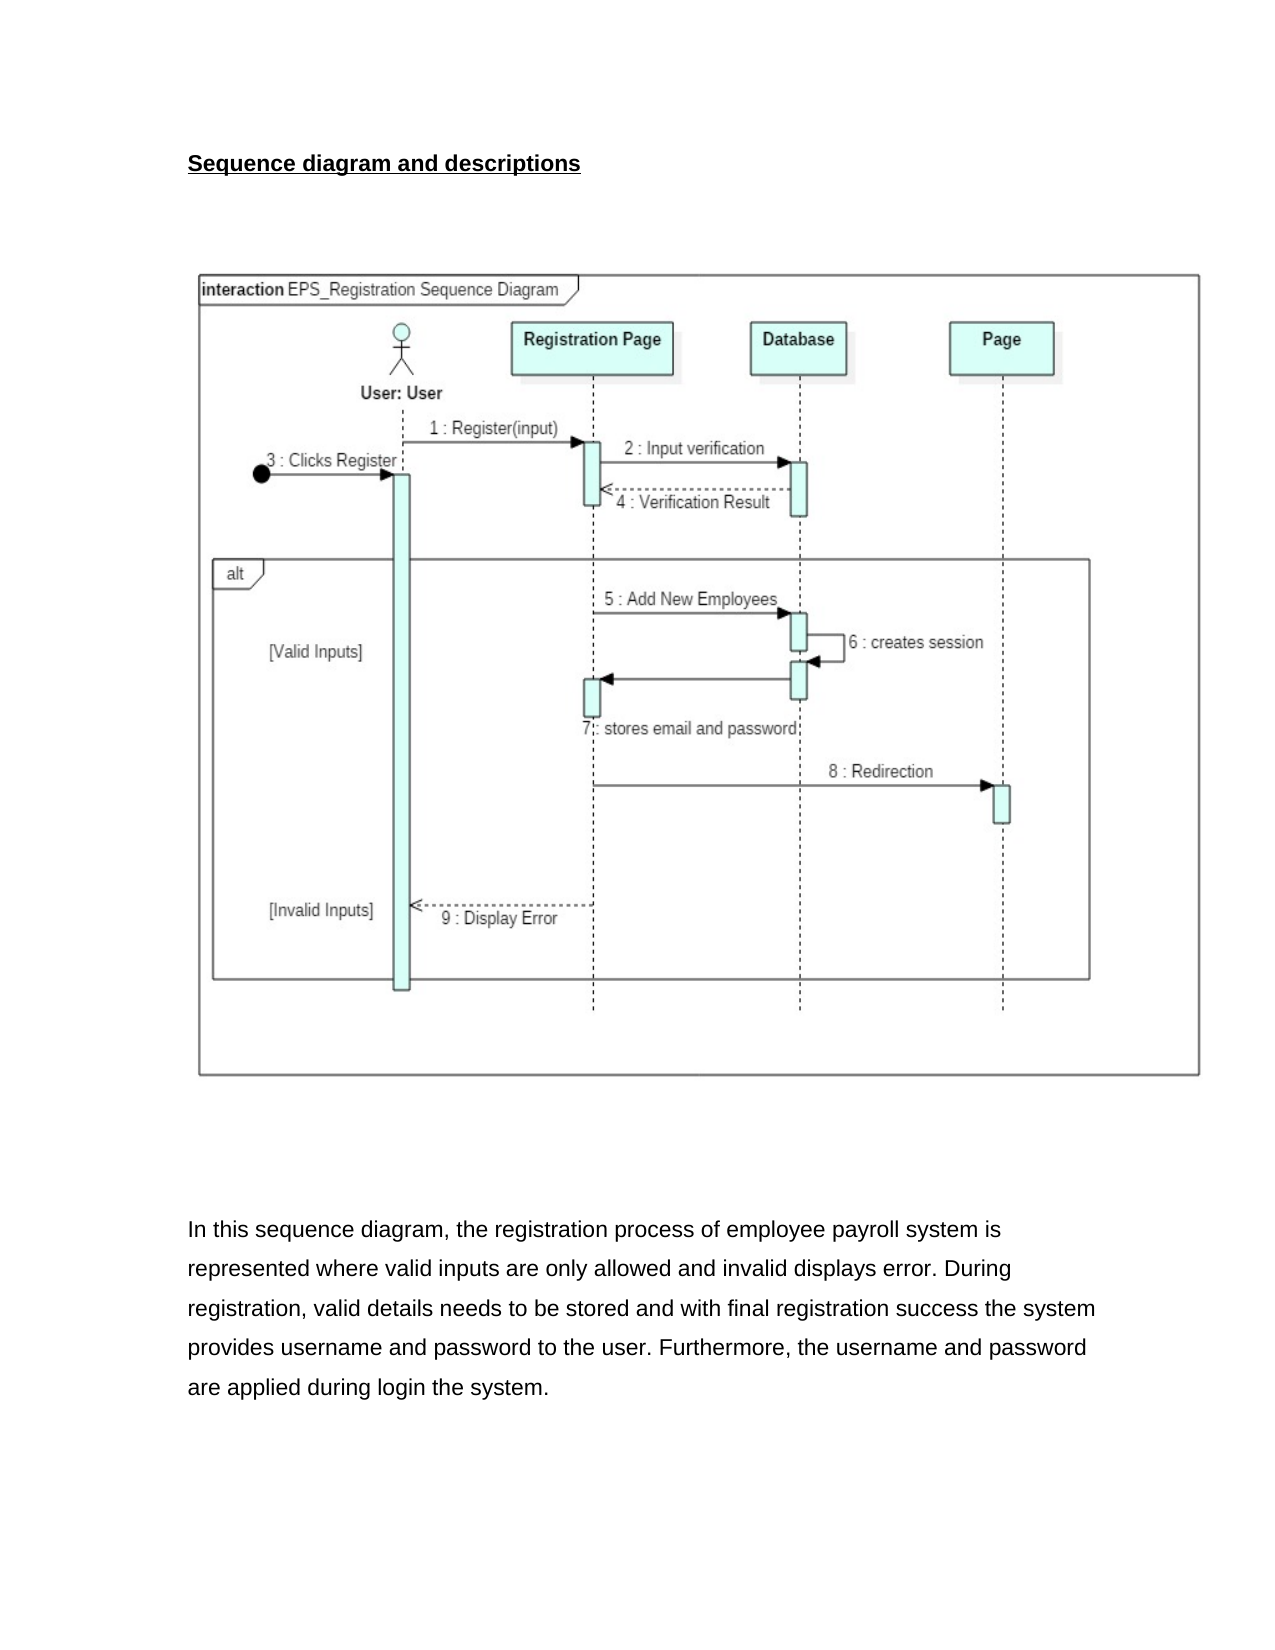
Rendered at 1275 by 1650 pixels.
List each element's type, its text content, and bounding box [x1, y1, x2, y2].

picture [187, 262, 1249, 1129]
text In this sequence diagram, the registration process of employee payroll system is represented where valid inputs are only allowed and invalid displays error. During registration, valid details needs to be stored and with final registration success the system provides username and password to the user. Furthermore, the username and password are applied during login the system. [187, 1216, 1125, 1400]
text Sequence diagram and descriptions [187, 150, 1125, 176]
